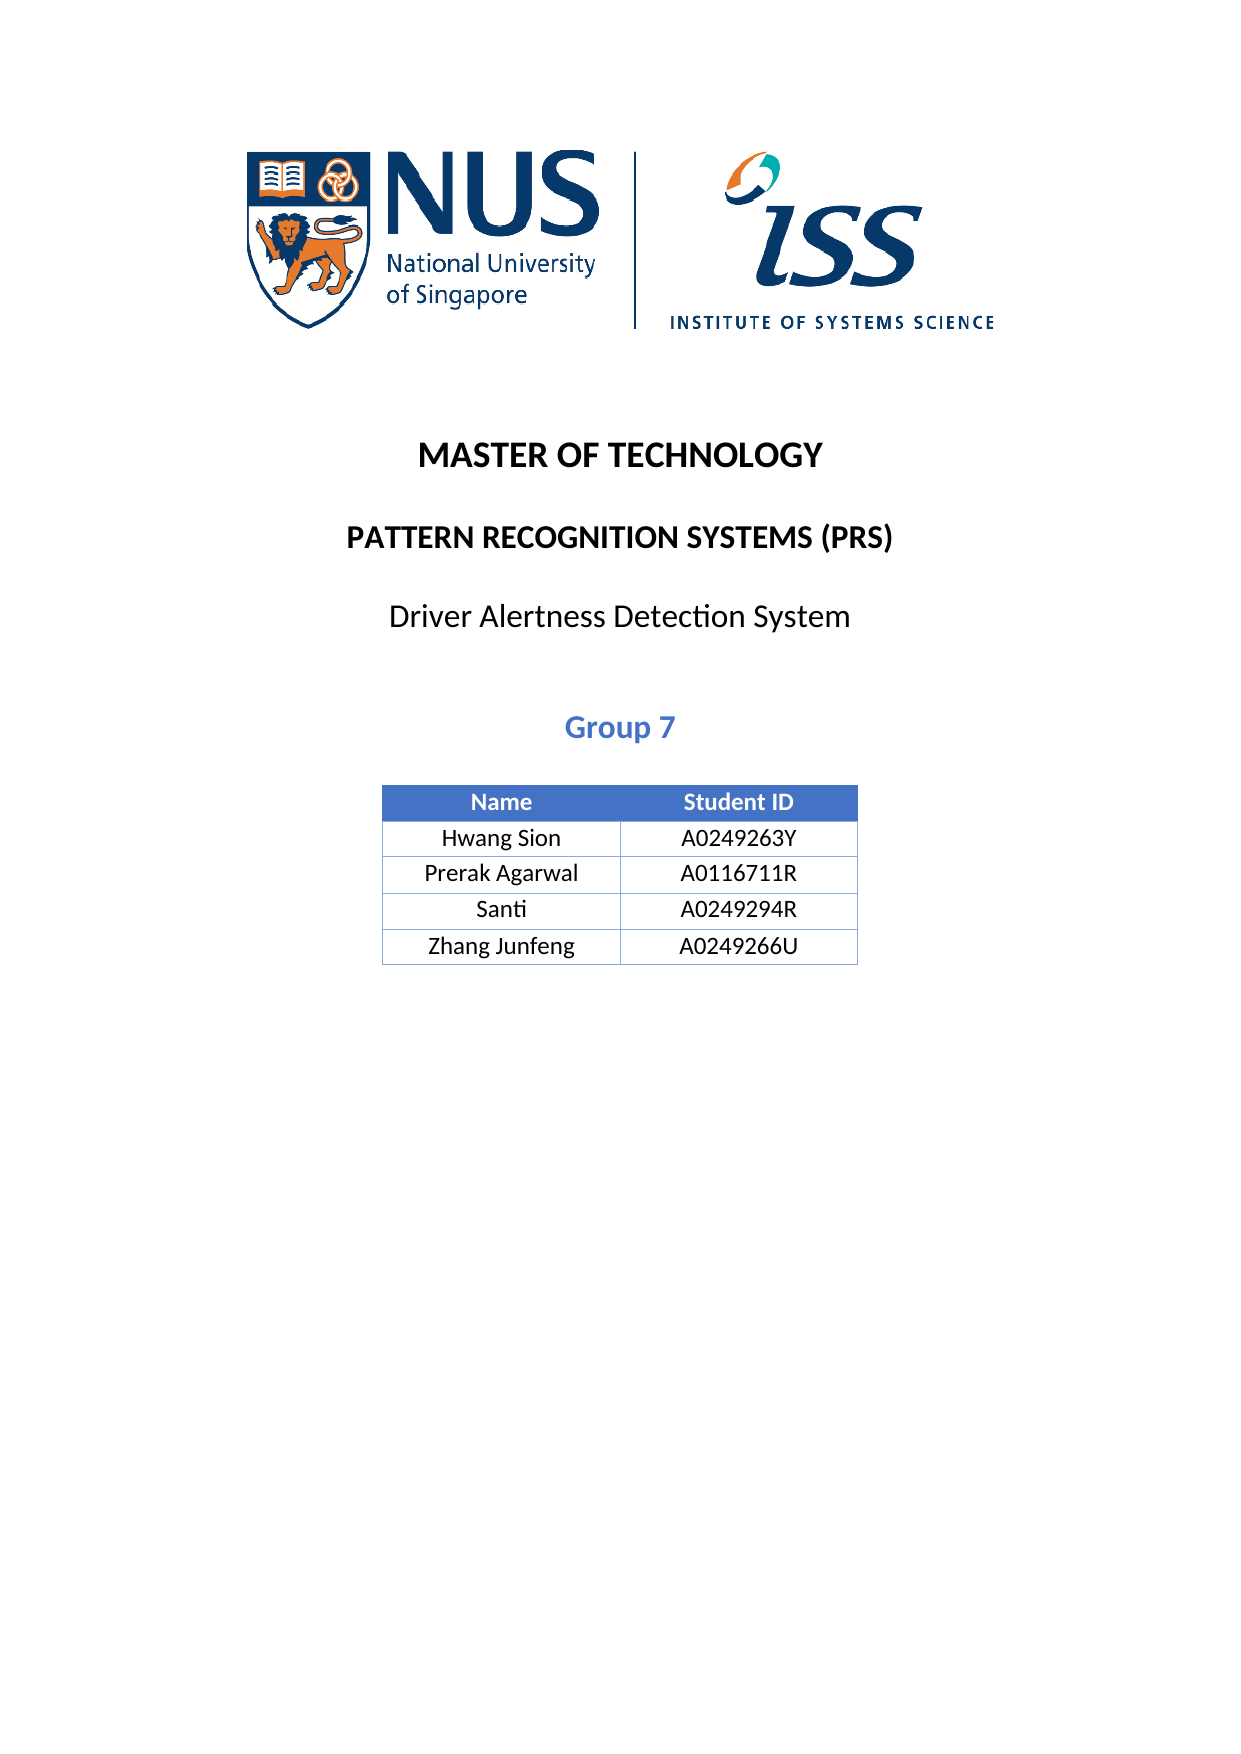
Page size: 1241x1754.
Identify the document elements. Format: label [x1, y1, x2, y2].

picture [247, 150, 994, 331]
